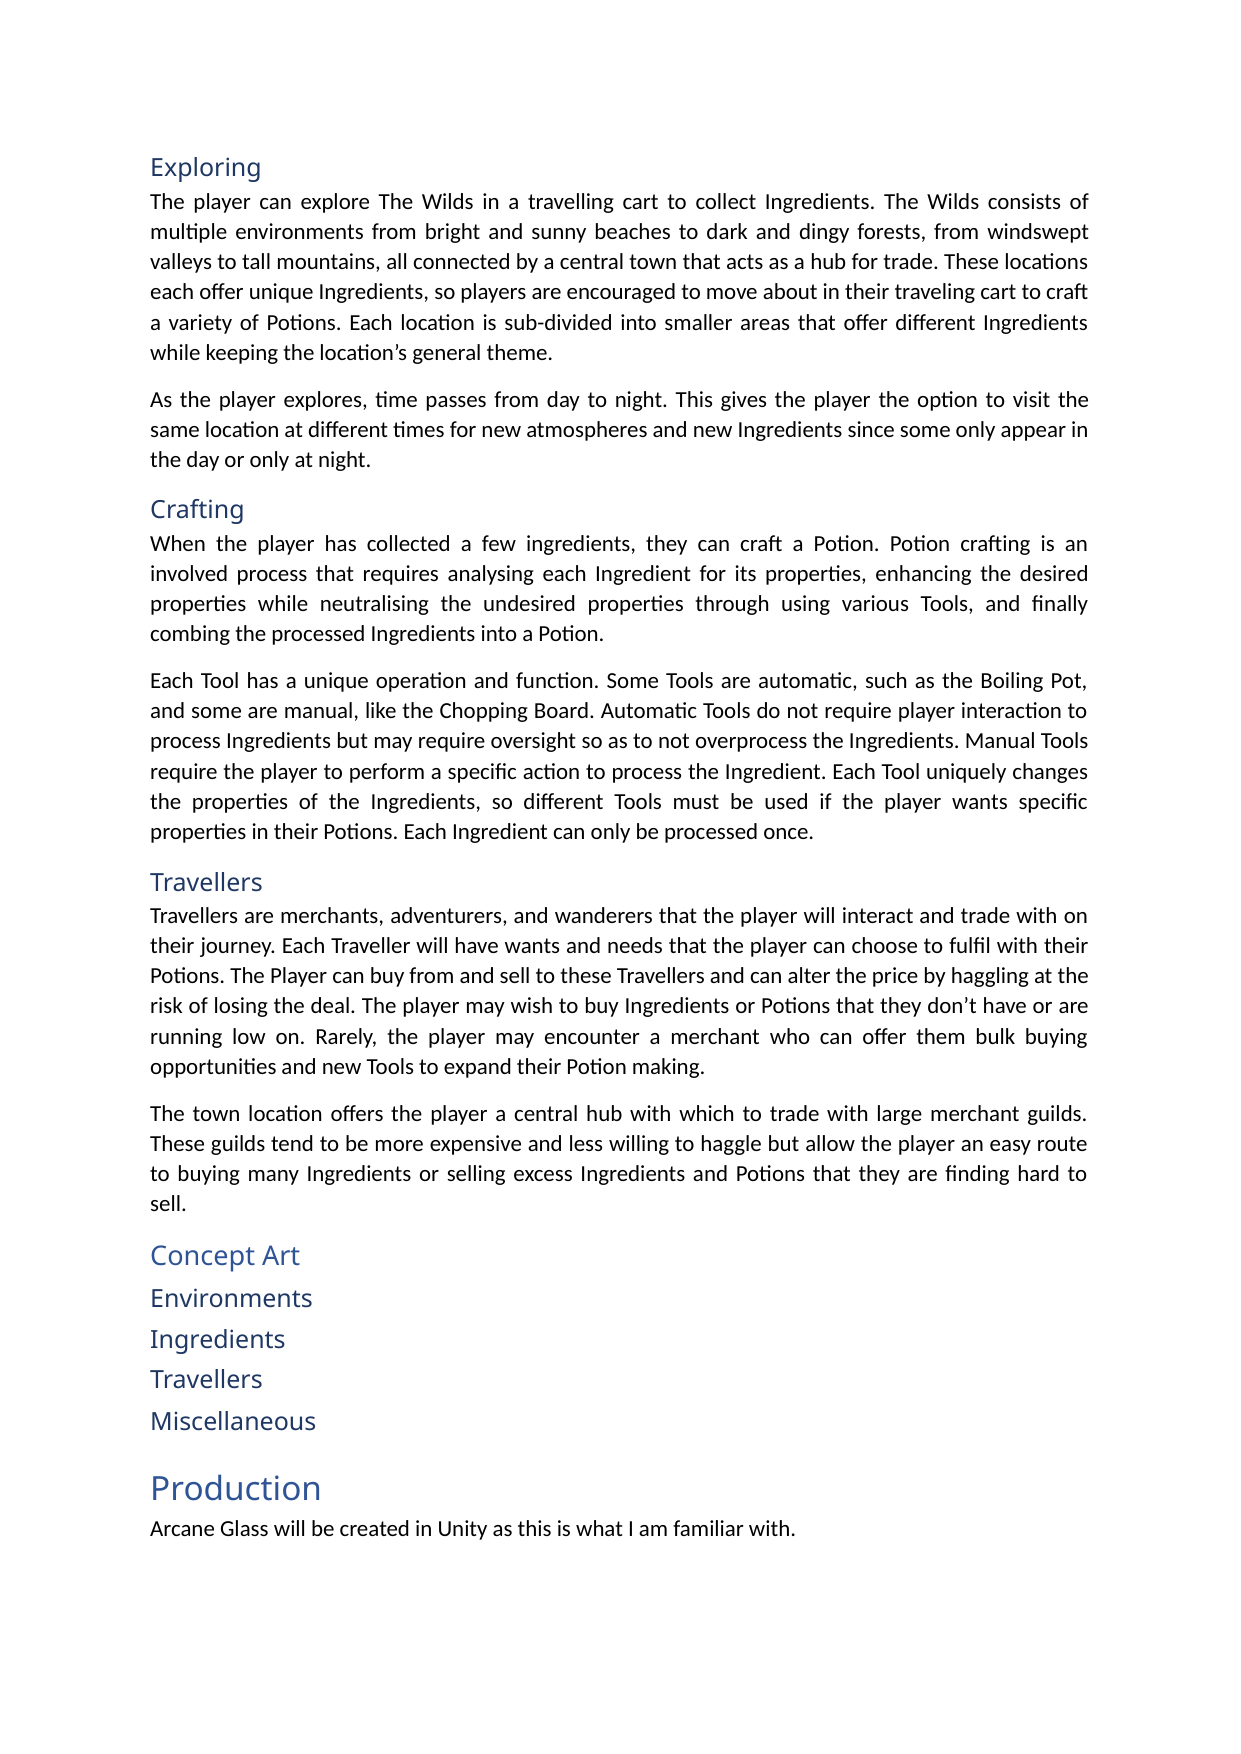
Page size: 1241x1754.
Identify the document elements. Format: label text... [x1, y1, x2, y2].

text Arcane Glass will be created in Unity as this is what I am familiar with. [150, 1514, 1090, 1542]
subtitle Concept Art [150, 1236, 1090, 1273]
text As the player explores, time passes from day to night. This gives the player the option to visit the same location at different times for new atmospheres and new Ingredients since some only appear in the day or only at night. [150, 385, 1090, 473]
subtitle Production [150, 1465, 1090, 1510]
subtitle Exploring [150, 150, 1090, 184]
subtitle Ingredients [150, 1321, 1090, 1355]
text Travellers are merchants, adventurers, and wanderers that the player will interact and trade with on their journey. Each Traveller will have wants and needs that the player can choose to fulfil with their Potions. The Player can buy from and sell to these Travellers and can alter the price by haggling at the risk of losing the deal. The player may wish to buy Ingredients or Potions that they don’t have or are running low on. Rarely, the player may encounter a merchant who can offer them bulk buying opportunities and new Tools to expand their Potion making. [150, 901, 1090, 1080]
subtitle Miscellaneous [150, 1403, 1090, 1437]
subtitle Travellers [150, 864, 1090, 898]
text Each Tool has a unique operation and function. Some Tools are automatic, such as the Boiling Pot, and some are manual, like the Chopping Board. Automatic Tools do not require player interaction to process Ingredients but may require oversight so as to not overprocess the Ingredients. Manual Tools require the player to perform a specific action to process the Ingredient. Each Tool uniquely changes the properties of the Ingredients, so different Tools must be used if the player wants specific properties in their Potions. Each Ingredient can only be processed once. [150, 666, 1090, 845]
subtitle Crafting [150, 492, 1090, 526]
text The player can explore The Wilds in a travelling cart to collect Ingredients. The Wilds consists of multiple environments from bright and sunny beaches to dark and dingy forests, from windswept valleys to tall mountains, all connected by a central town that acts as a hub for trade. These locations each offer unique Ingredients, so players are encouraged to move about in their traveling cart to craft a variety of Potions. Each location is sub-divided into smaller areas that offer different Ingredients while keeping the location’s general theme. [150, 187, 1090, 366]
subtitle Travellers [150, 1362, 1090, 1396]
text When the player has collected a few ingredients, they can craft a Potion. Potion crafting is an involved process that requires analysing each Ingredient for its properties, enhancing the desired properties while neutralising the undesired properties through using various Tools, and finally combing the processed Ingredients into a Potion. [150, 529, 1090, 647]
text The town location offers the player a central hub with which to trade with large merchant guilds. These guilds tend to be more expensive and less willing to haggle but allow the player an easy route to buying many Ingredients or selling excess Ingredients and Potions that they are finding hard to sell. [150, 1099, 1090, 1217]
subtitle Environments [150, 1280, 1090, 1314]
